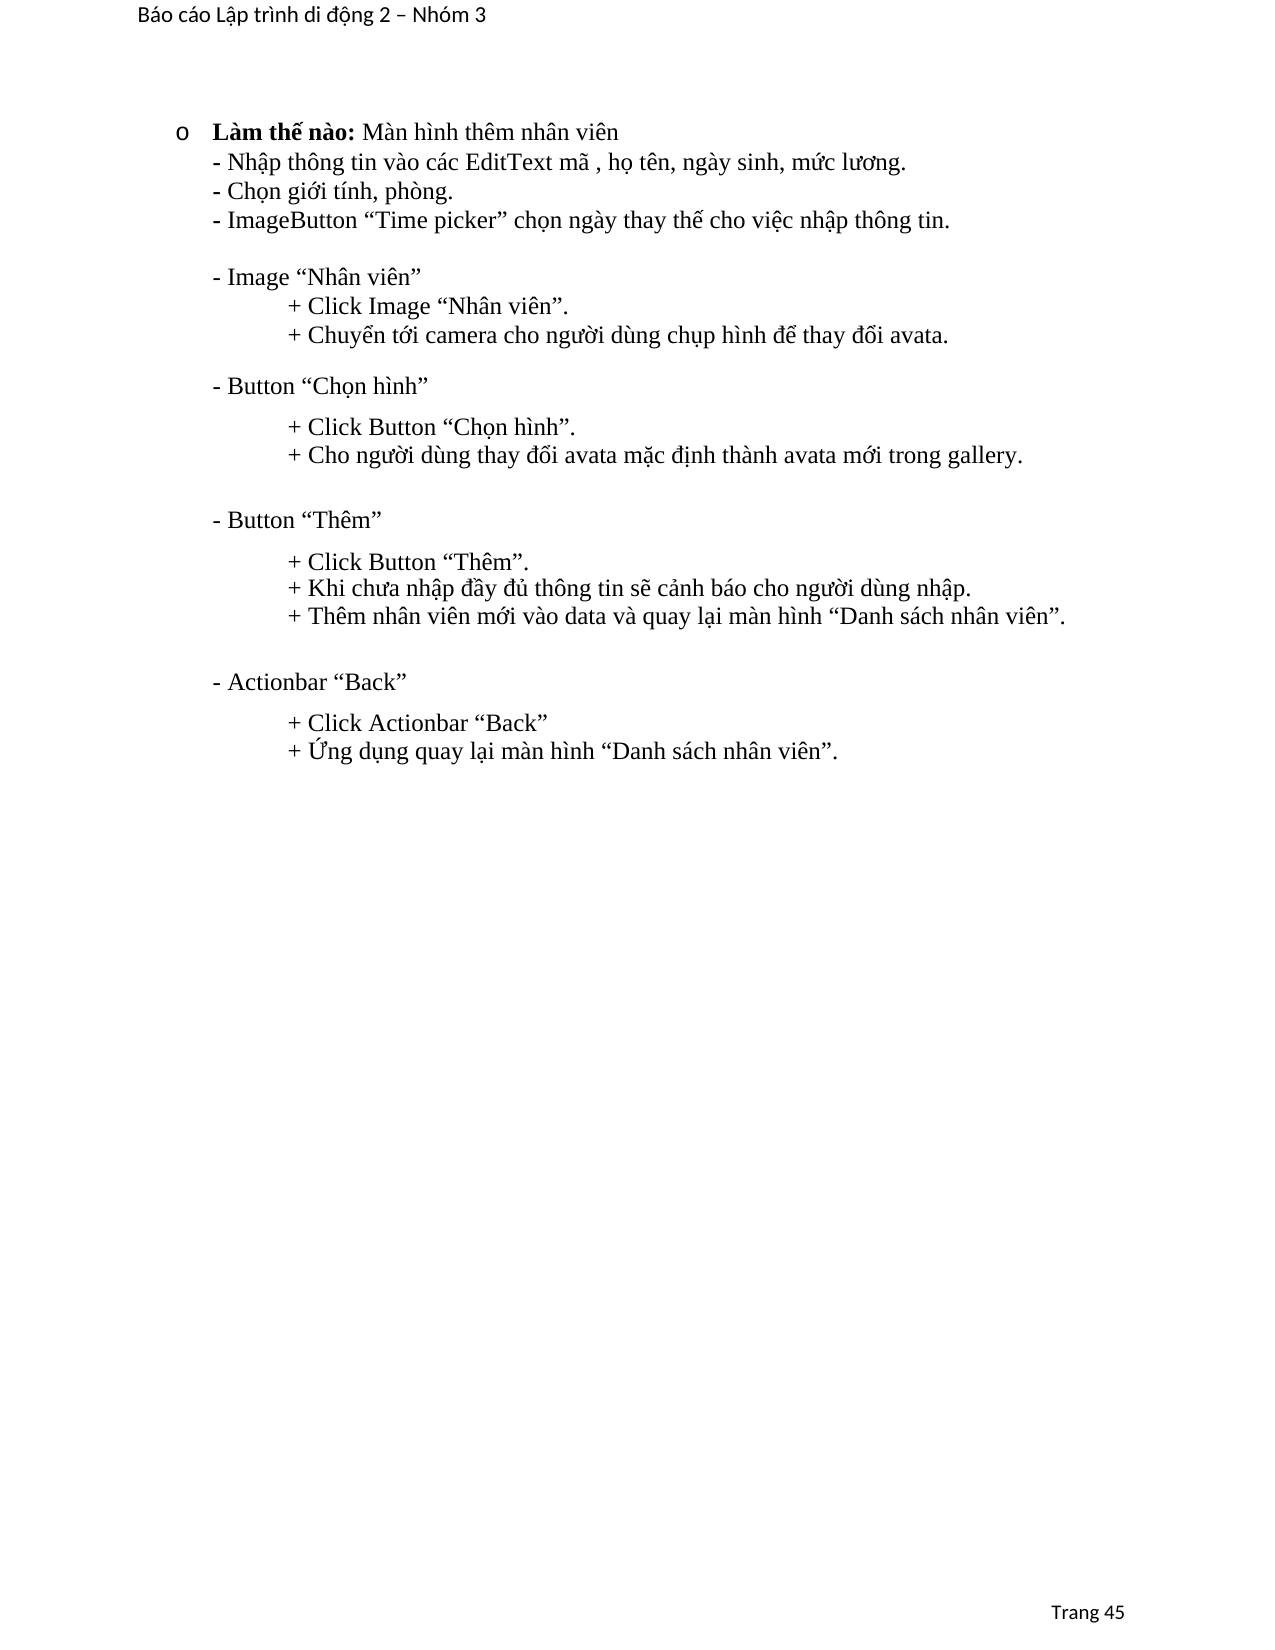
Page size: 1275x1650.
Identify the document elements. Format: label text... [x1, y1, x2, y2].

text + Click Image “Nhân viên”. [212, 291, 1125, 320]
text - Button “Chọn hình” [175, 377, 1125, 398]
text + Click Button “Chọn hình”. [137, 419, 1125, 440]
text + Khi chưa nhập đầy đủ thông tin sẽ cảnh báo cho người dùng nhập. [212, 574, 1125, 601]
text - Actionbar “Back” [175, 673, 1125, 694]
text + Chuyển tới camera cho người dùng chụp hình để thay đổi avata. [212, 320, 1125, 349]
text + Cho người dùng thay đổi avata mặc định thành avata mới trong gallery. [137, 440, 1125, 469]
list Làm thế nào: Màn hình thêm nhân viên [175, 117, 1125, 147]
text + Click Button “Thêm”. [137, 553, 1125, 574]
text - Button “Thêm” [175, 512, 1125, 533]
text + Thêm nhân viên mới vào data và quay lại màn hình “Danh sách nhân viên”. [137, 601, 1125, 630]
text - Nhập thông tin vào các EditText mã , họ tên, ngày sinh, mức lương. [212, 147, 1125, 176]
text - Chọn giới tính, phòng. [212, 176, 1125, 205]
text + Ứng dụng quay lại màn hình “Danh sách nhân viên”. [137, 736, 1125, 764]
text - Image “Nhân viên” [212, 262, 1125, 291]
text - ImageButton “Time picker” chọn ngày thay thế cho việc nhập thông tin. [212, 205, 1125, 234]
text + Click Actionbar “Back” [137, 715, 1125, 736]
